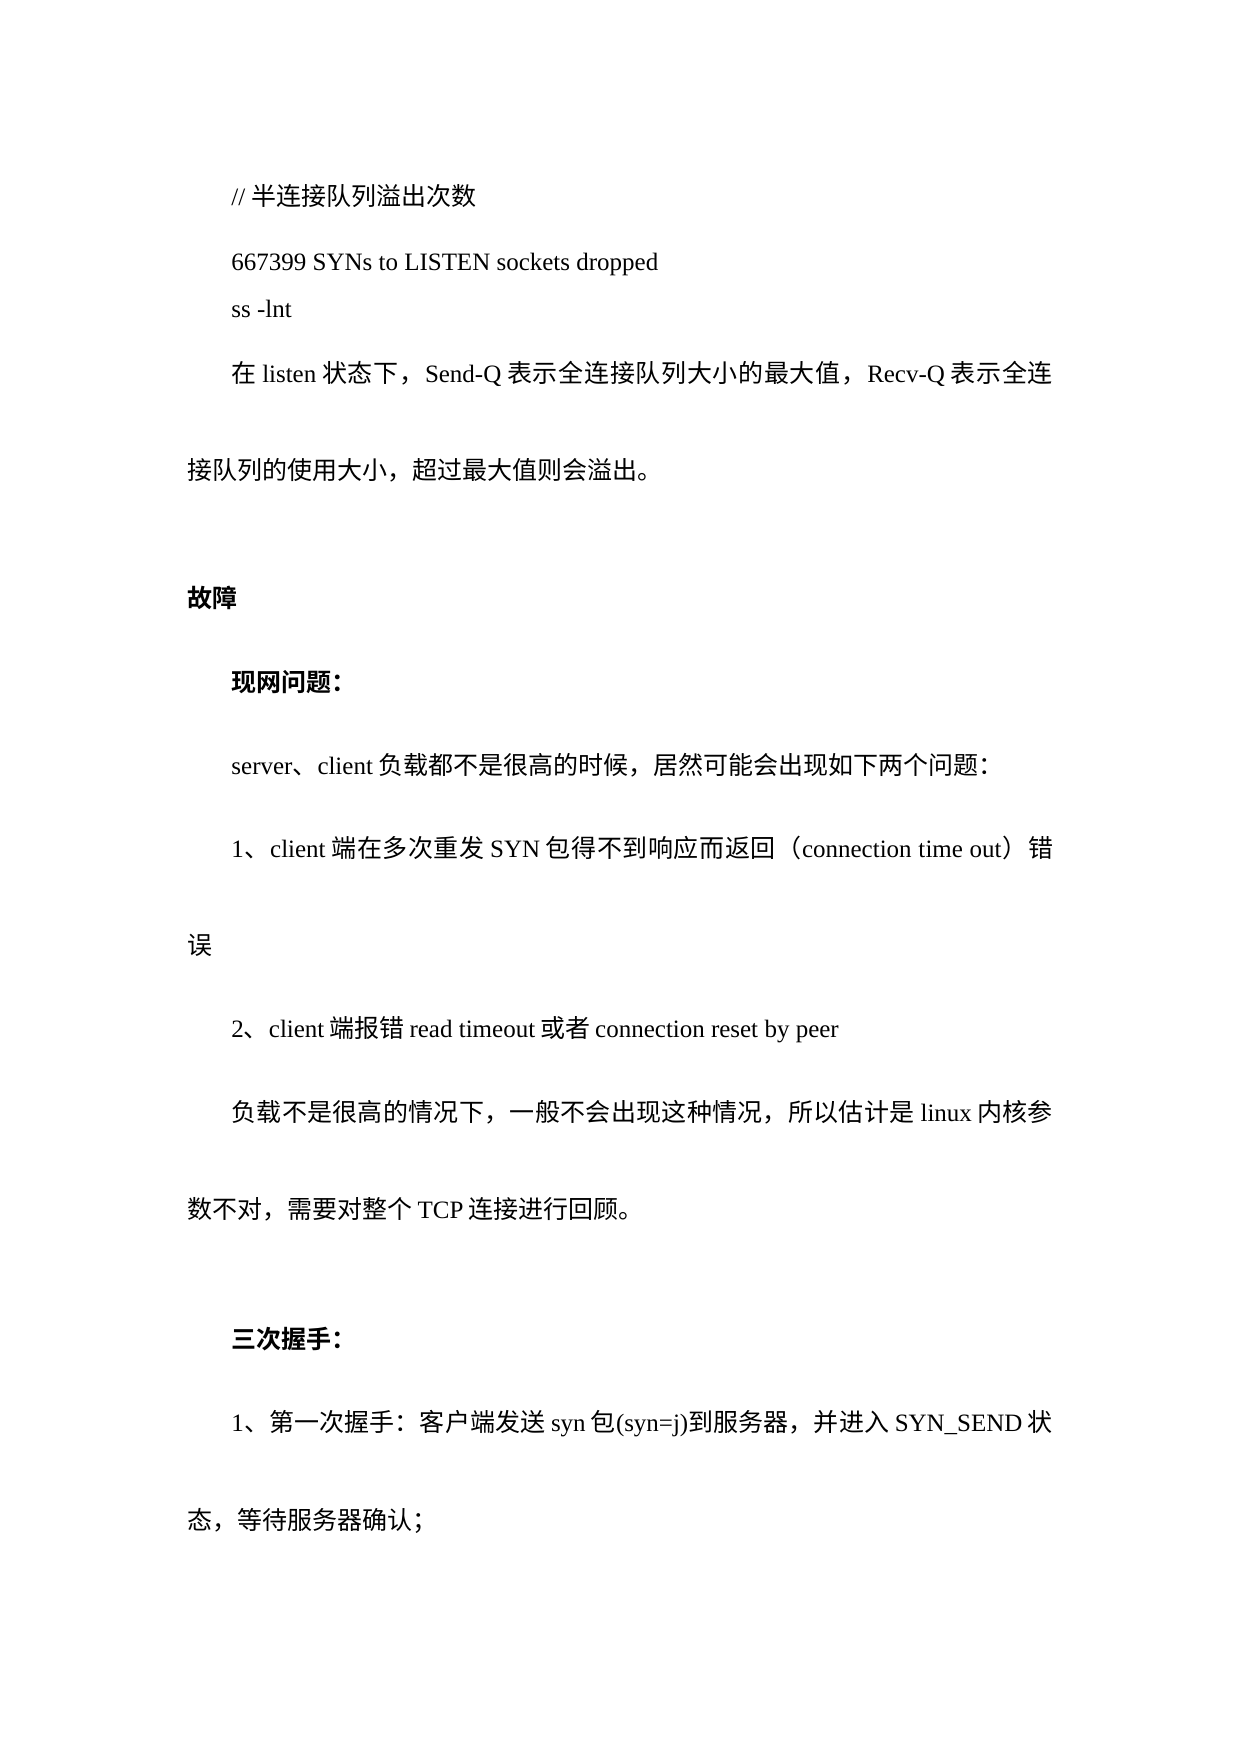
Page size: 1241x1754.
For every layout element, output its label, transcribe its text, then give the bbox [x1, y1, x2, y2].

text server、client负载都不是很高的时候，居然可能会出现如下两个问题： [187, 731, 1053, 796]
text 三次握手： [187, 1305, 1053, 1370]
subtitle 故障 [187, 564, 1053, 629]
text 667399 SYNs to LISTEN sockets dropped [187, 245, 1053, 278]
text 现网问题： [187, 648, 1053, 713]
text // 半连接队列溢出次数 [187, 162, 1053, 227]
text 负载不是很高的情况下，一般不会出现这种情况，所以估计是linux内核参数不对，需要对整个TCP连接进行回顾。 [187, 1078, 1053, 1240]
text 1、client端在多次重发SYN包得不到响应而返回（connection time out）错误 [187, 814, 1053, 976]
text ss -lnt [187, 292, 1053, 324]
text 在listen状态下，Send-Q表示全连接队列大小的最大值，Recv-Q表示全连接队列的使用大小，超过最大值则会溢出。 [187, 339, 1053, 501]
text 1、第一次握手：客户端发送syn包(syn=j)到服务器，并进入SYN_SEND状态，等待服务器确认； [187, 1388, 1053, 1551]
text 2、client端报错read timeout或者connection reset by peer [187, 994, 1053, 1059]
